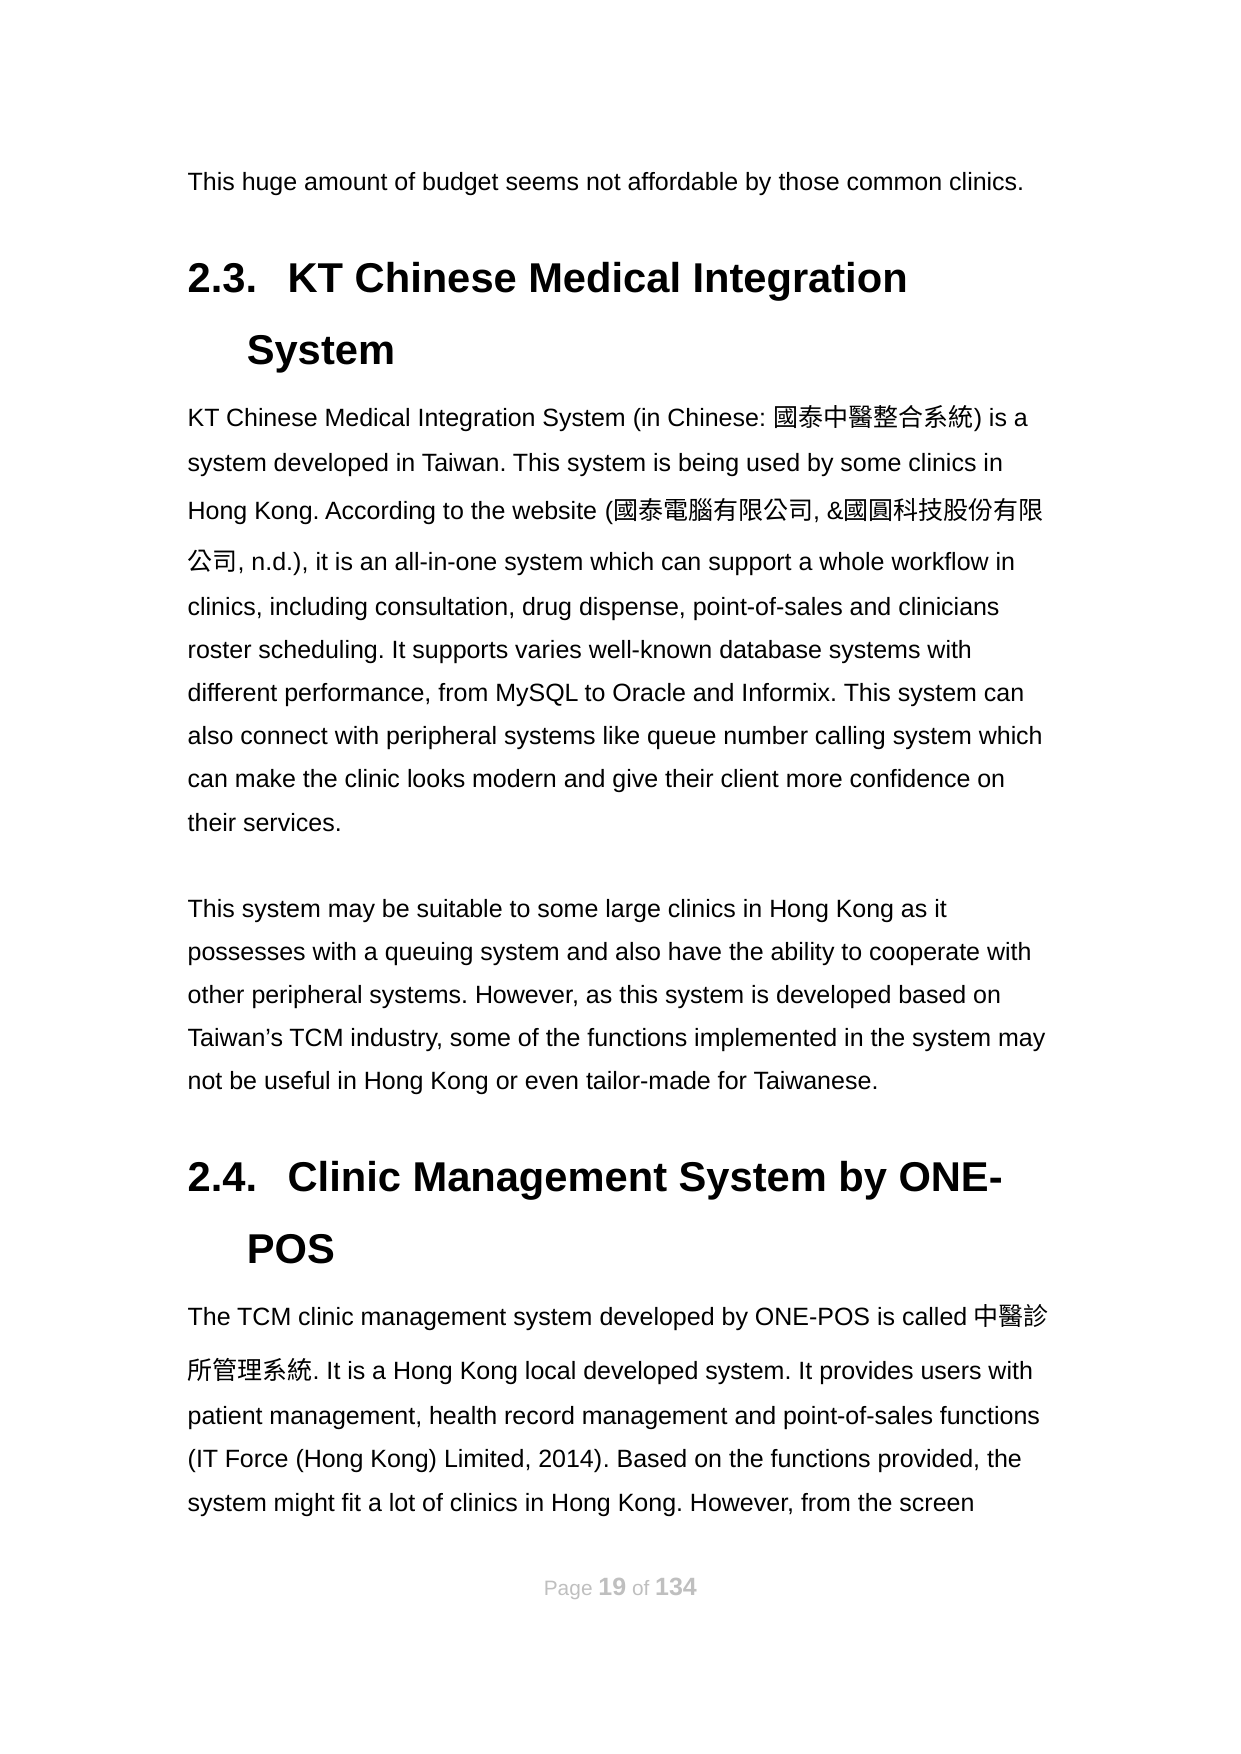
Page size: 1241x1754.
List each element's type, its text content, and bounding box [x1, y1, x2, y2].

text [187, 167, 1053, 196]
subtitle KT Chinese Medical Integration System [187, 253, 1053, 373]
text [187, 1296, 1053, 1516]
text This system may be suitable to some large clinics in Hong Kong as it possesses with a queuing system and also have the ability to cooperate with other peripheral systems. However, as this system is developed based on Taiwan’s TCM industry, some of the functions implemented in the system may not be useful in Hong Kong or even tailor-made for Taiwanese. [187, 894, 1053, 1095]
text KT Chinese Medical Integration System (in Chinese: 國泰中醫整合系統) is a system developed in Taiwan. This system is being used by some clinics in Hong Kong. According to the website , it is an all-in-one system which can support a whole workflow in clinics, including consultation, drug dispense, point-of-sales and clinicians roster scheduling. It supports varies well-known database systems with different performance, from MySQL to Oracle and Informix. This system can also connect with peripheral systems like queue number calling system which can make the clinic looks modern and give their client more confidence on their services. [187, 397, 1053, 836]
subtitle Clinic Management System by ONE-POS [187, 1153, 1053, 1272]
